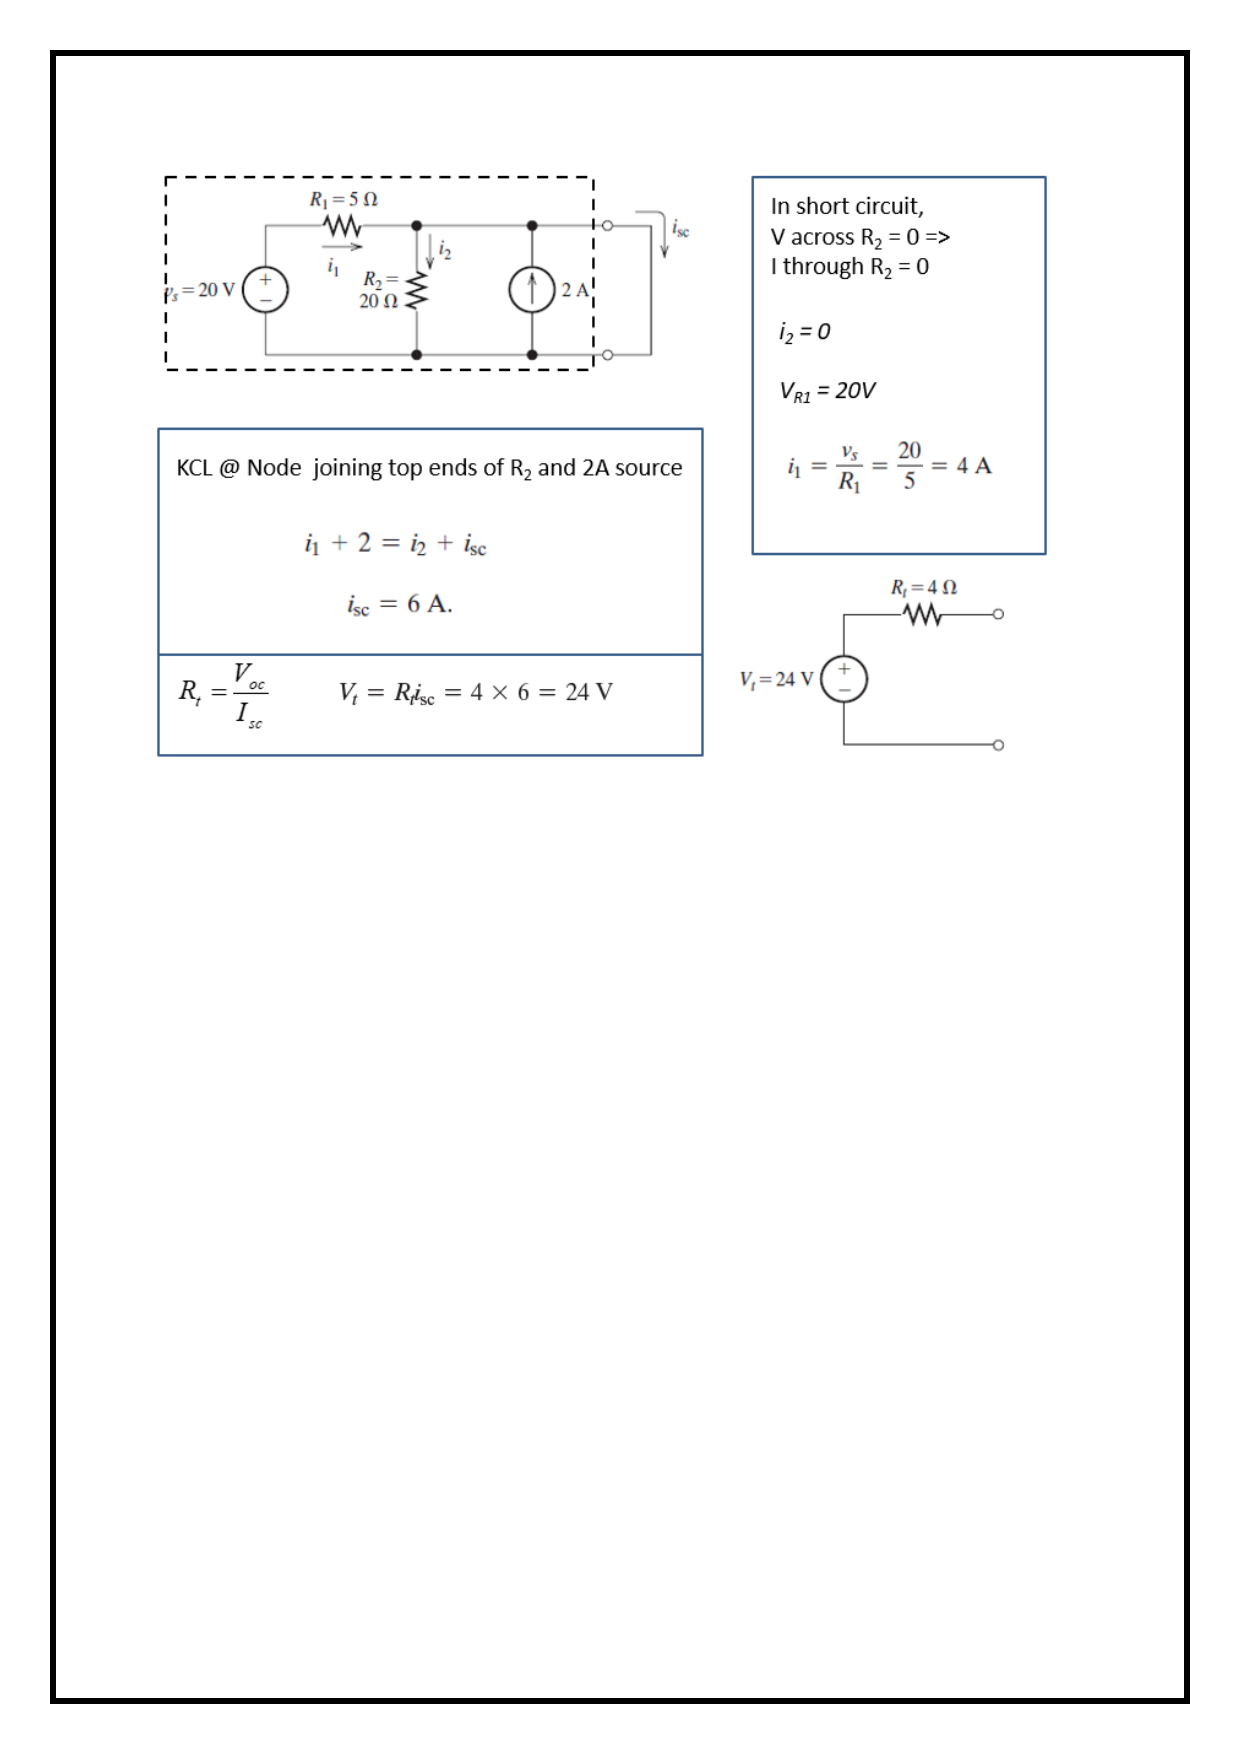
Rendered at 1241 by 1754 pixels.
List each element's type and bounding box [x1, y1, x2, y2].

picture [150, 150, 1091, 769]
